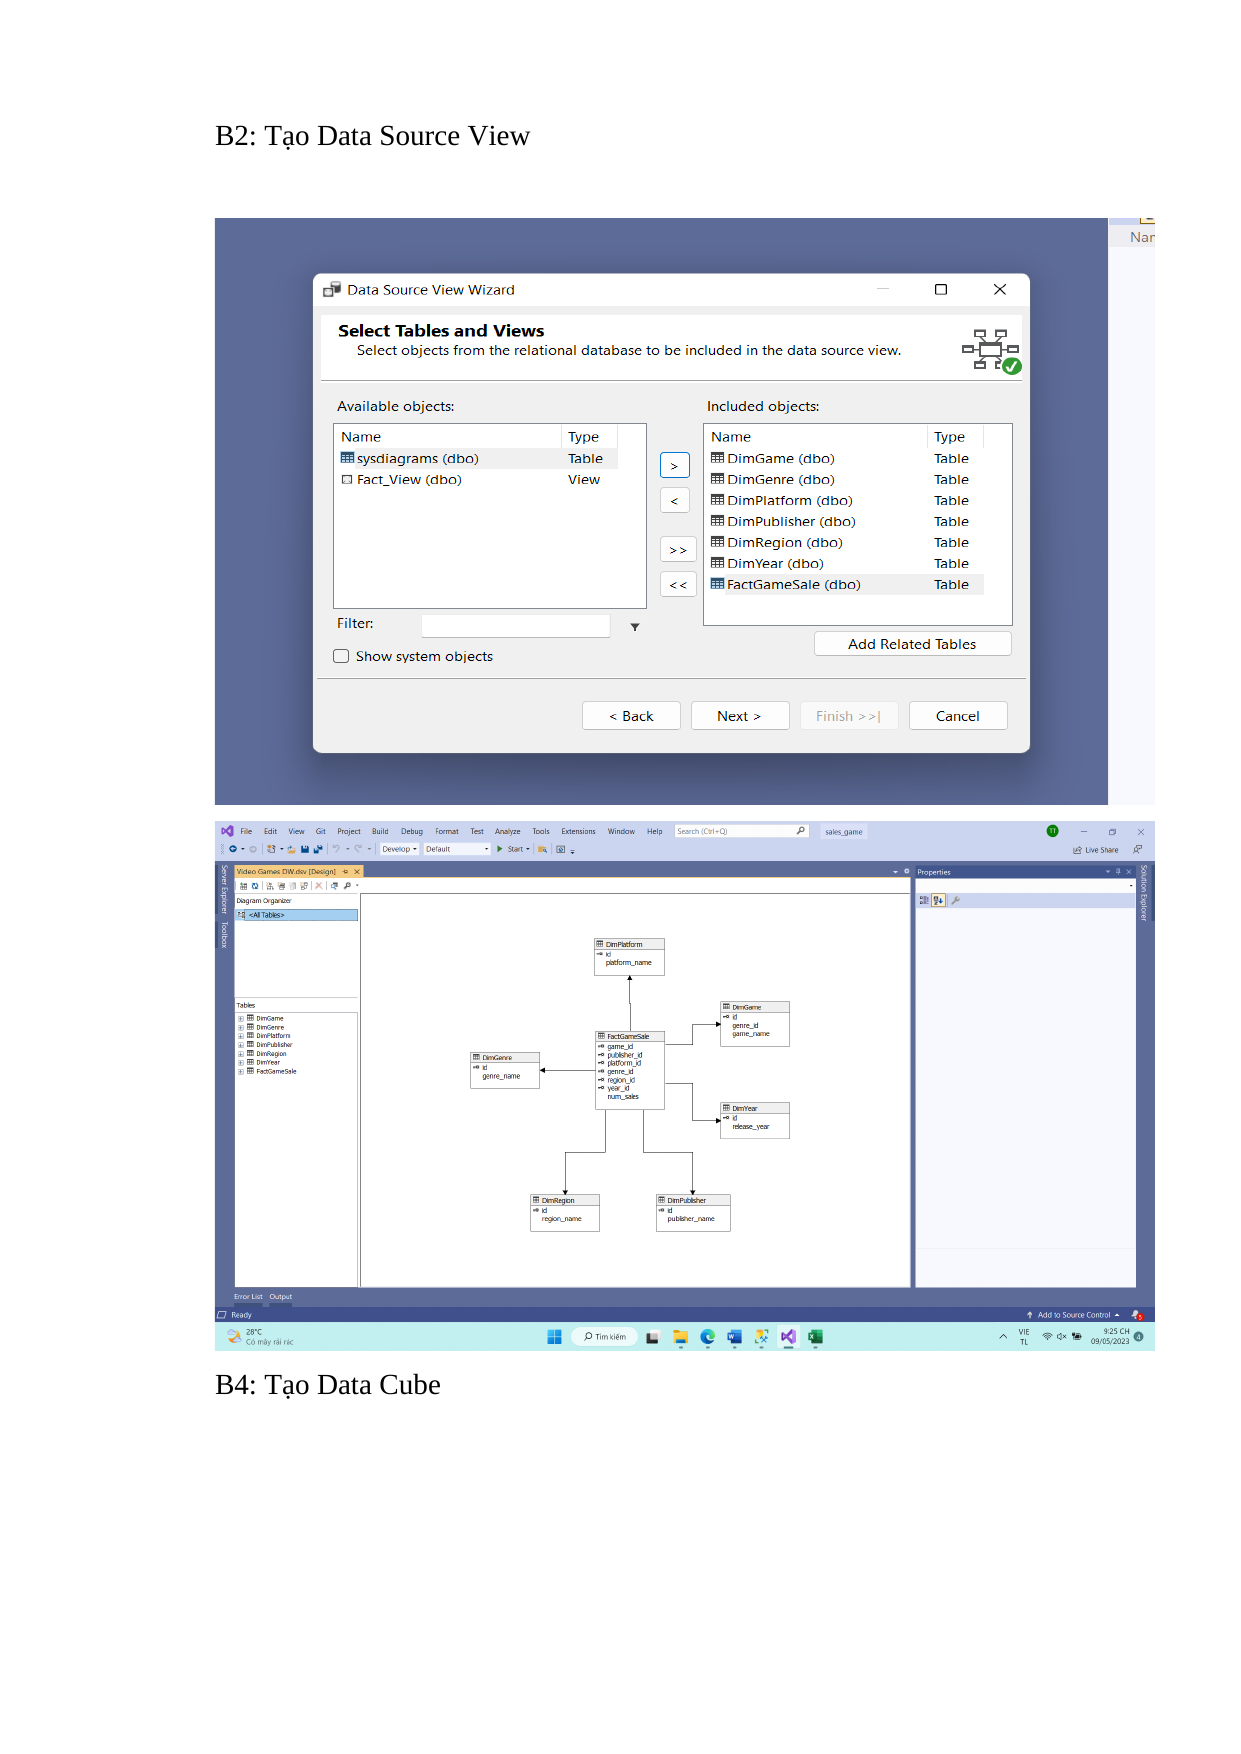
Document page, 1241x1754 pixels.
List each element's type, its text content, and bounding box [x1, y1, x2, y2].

picture [214, 218, 1155, 805]
picture [214, 821, 1155, 1351]
text B2: Tạo Data Source View [215, 118, 1122, 152]
text B4: Tạo Data Cube [215, 1367, 1122, 1401]
